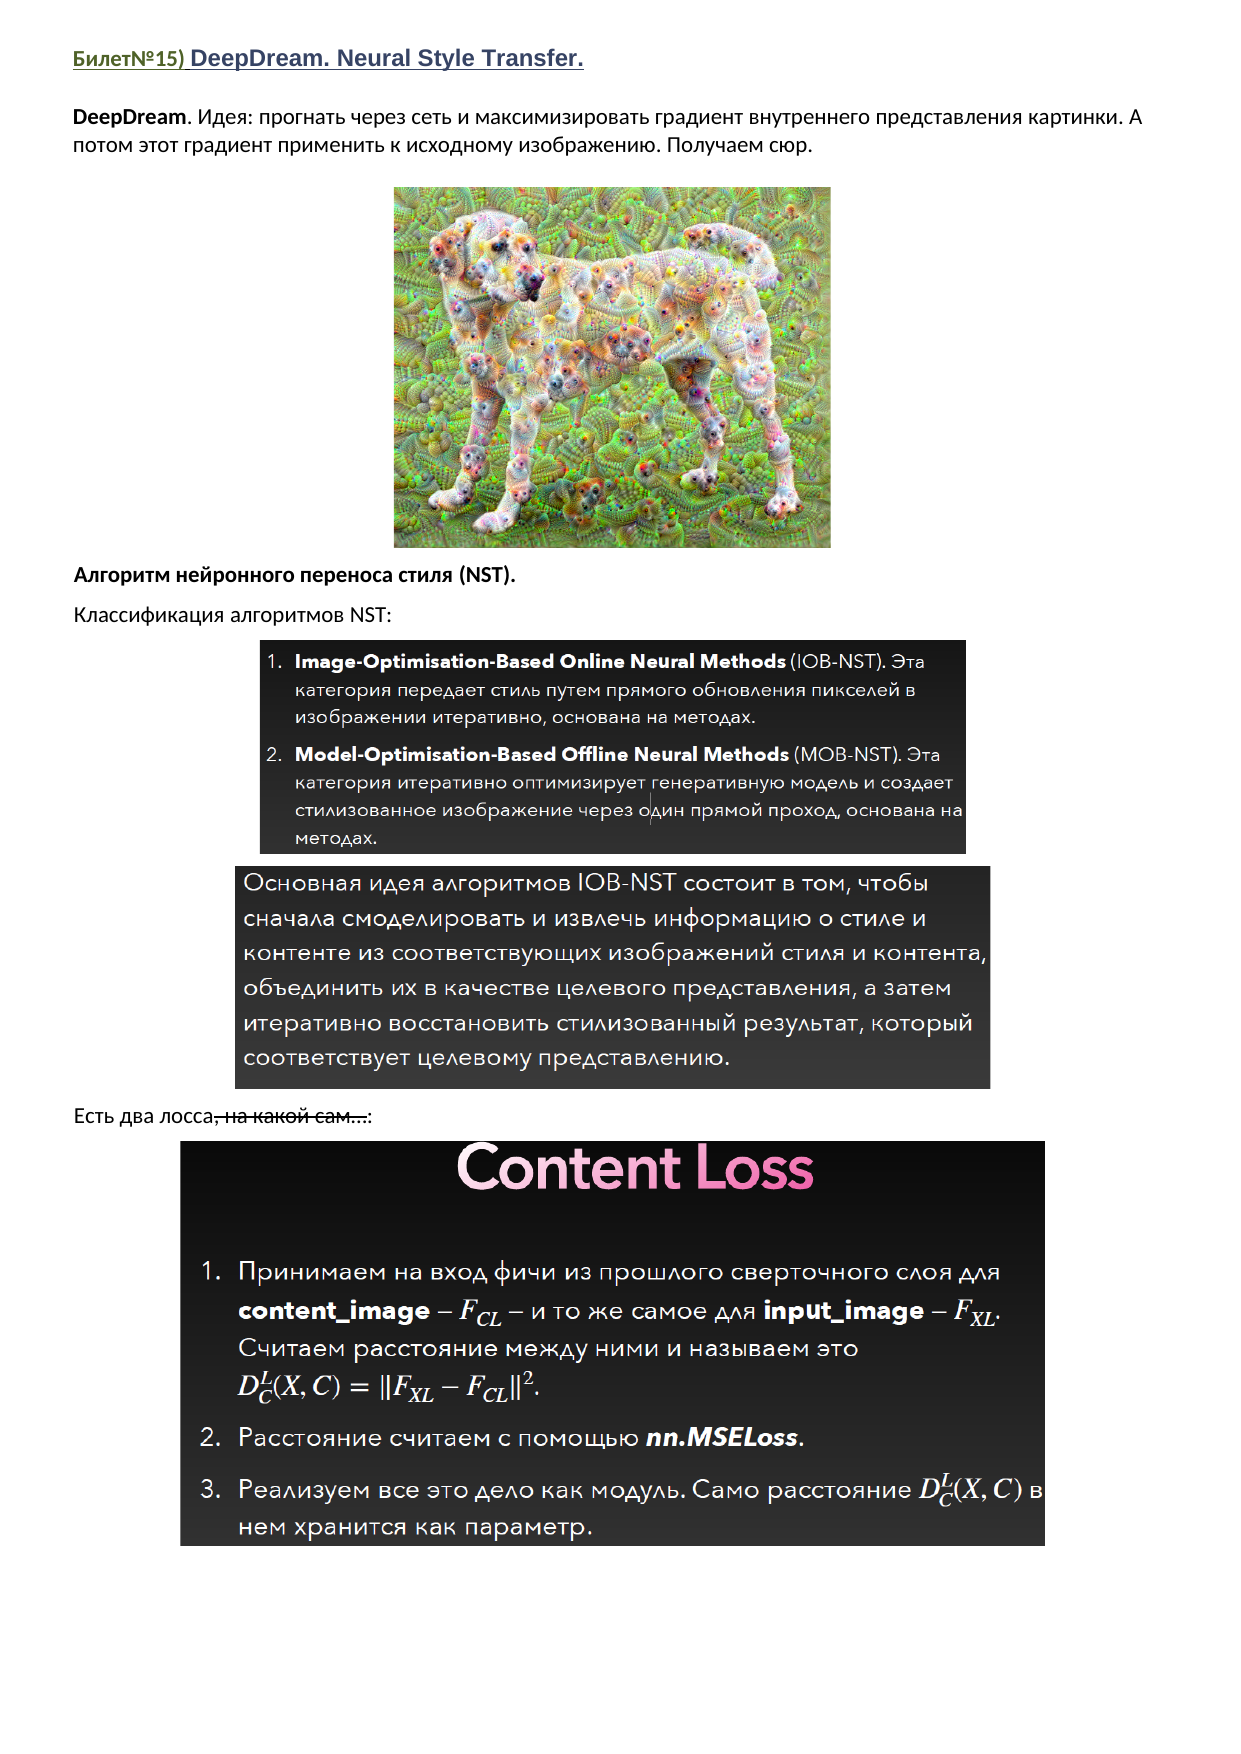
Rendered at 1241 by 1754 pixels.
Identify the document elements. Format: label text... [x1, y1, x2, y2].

text Есть два лосса, на какой сам…: [74, 1101, 1152, 1129]
text DeepDream. Идея: прогнать через сеть и максимизировать градиент внутреннего представления картинки. А потом этот градиент применить к исходному изображению. Получаем сюр. [73, 102, 1152, 158]
text Билет№15) DeepDream. Neural Style Transfer. [73, 44, 1152, 73]
picture [393, 187, 831, 548]
text Алгоритм нейронного переноса стиля (NST). [74, 560, 1152, 588]
picture [180, 1141, 1045, 1546]
picture [235, 866, 991, 1089]
text Классификация алгоритмов NST: [74, 600, 1152, 628]
picture [259, 640, 966, 854]
